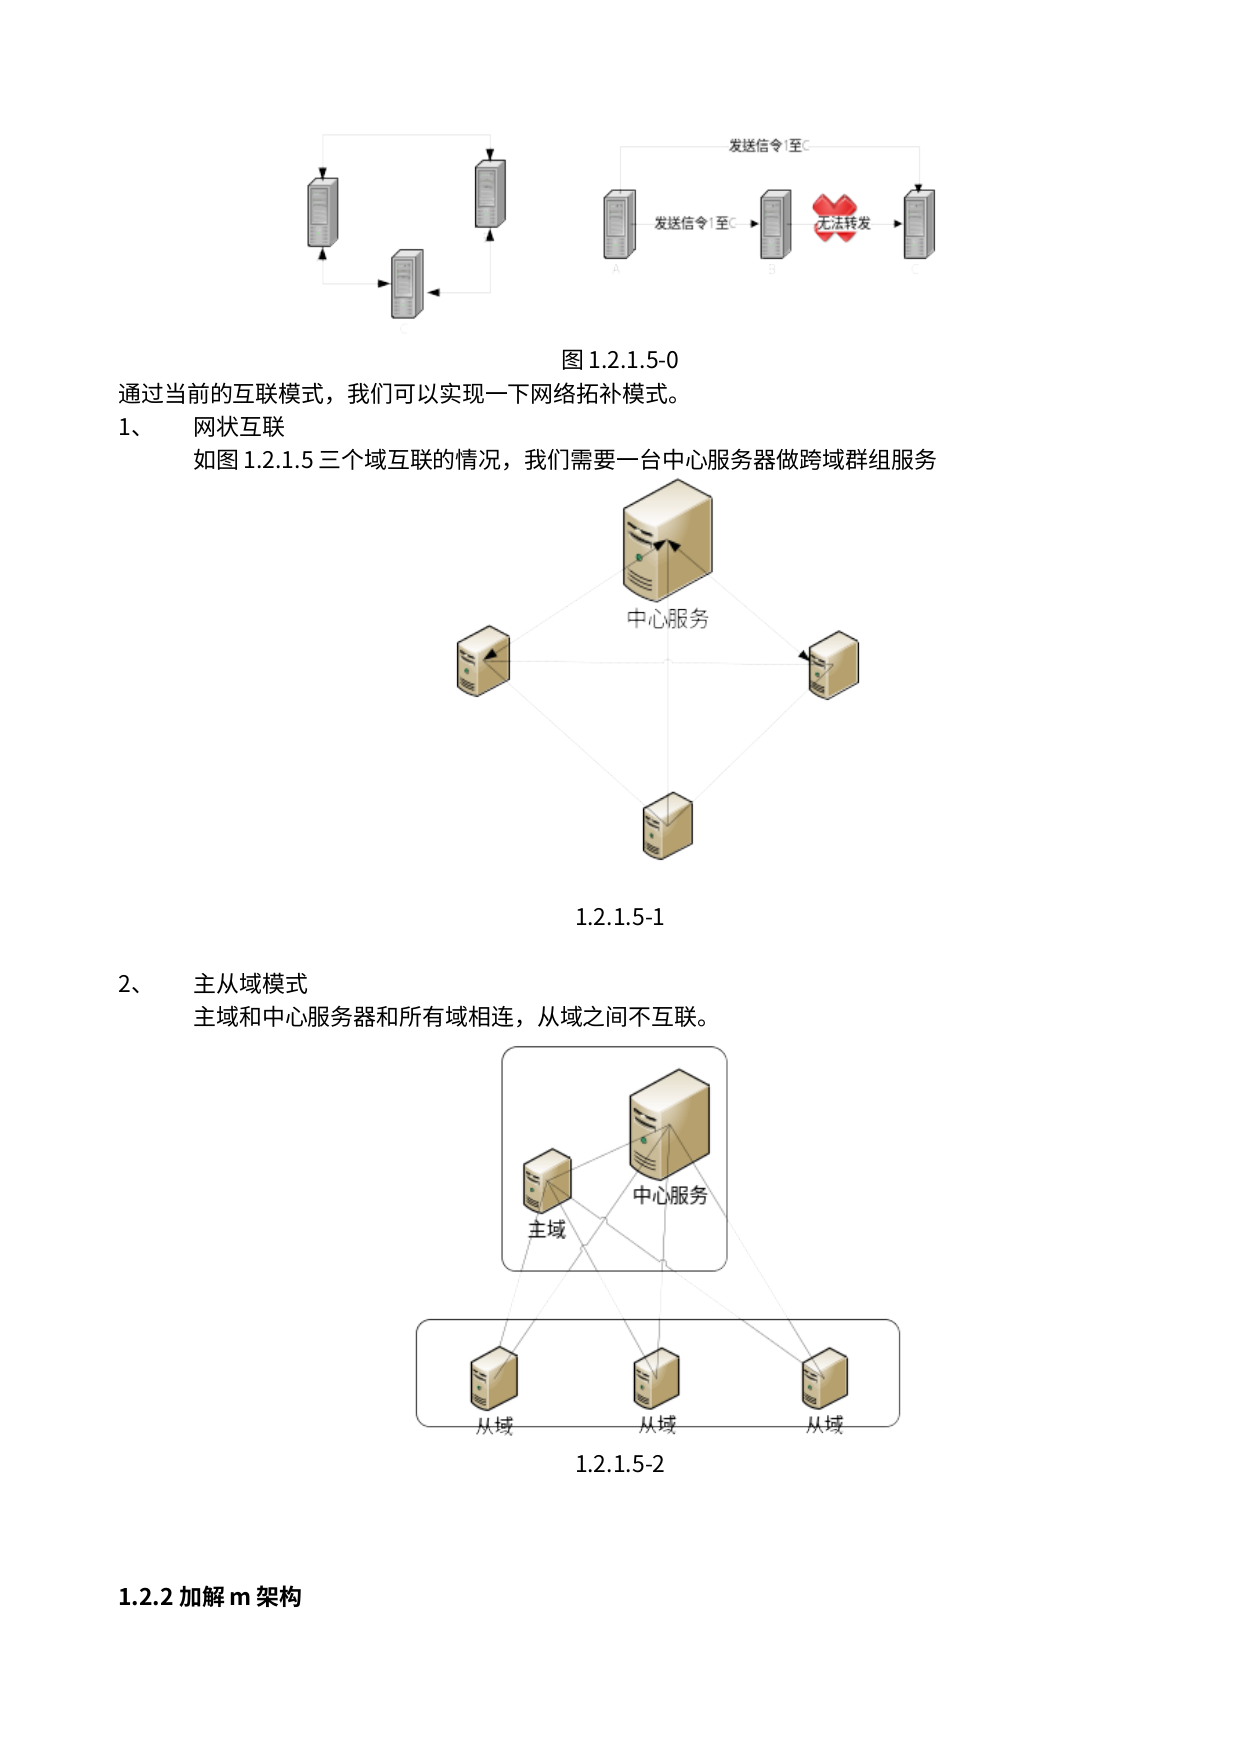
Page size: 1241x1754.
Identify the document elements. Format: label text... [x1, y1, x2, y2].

list 主从域模式 [118, 966, 1122, 999]
text 图1.2.1.5-0 [118, 342, 1122, 375]
text 通过当前的互联模式，我们可以实现一下网络拓补模式。 [118, 375, 1122, 409]
list 主域和中心服务器和所有域相连，从域之间不互联。 [193, 999, 1122, 1032]
text 1.2.1.5-2 [118, 1446, 1122, 1479]
list 如图1.2.1.5三个域互联的情况，我们需要一台中心服务器做跨域群组服务 [193, 442, 1122, 475]
text 1.2.2 加解m架构 [118, 1579, 1122, 1612]
text 1.2.1.5-1 [118, 899, 1122, 932]
list 网状互联 [118, 409, 1122, 442]
